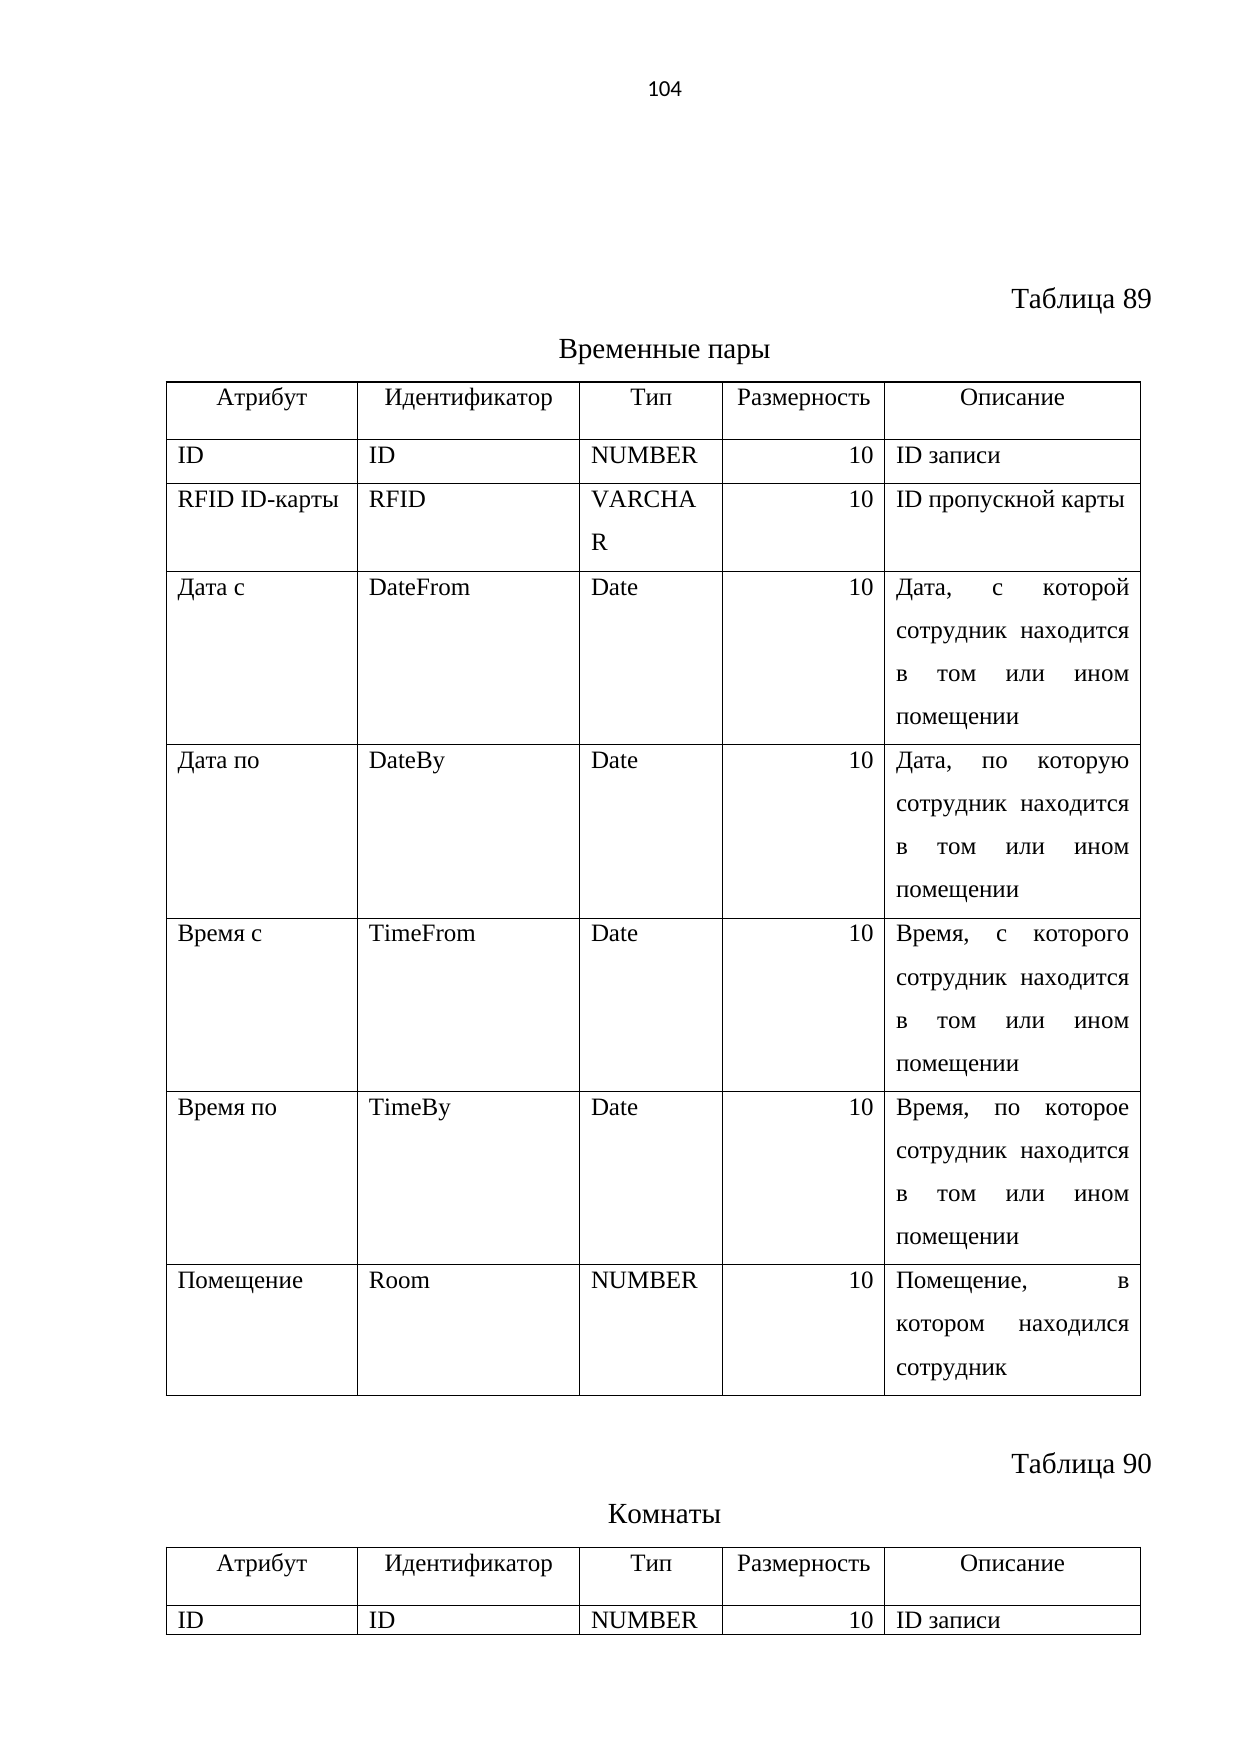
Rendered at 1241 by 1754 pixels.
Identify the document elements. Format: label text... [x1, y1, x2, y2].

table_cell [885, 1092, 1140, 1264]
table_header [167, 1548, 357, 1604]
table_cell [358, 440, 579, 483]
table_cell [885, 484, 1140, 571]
text Таблица 90 [177, 1446, 1152, 1479]
text Таблица 89 [177, 281, 1152, 314]
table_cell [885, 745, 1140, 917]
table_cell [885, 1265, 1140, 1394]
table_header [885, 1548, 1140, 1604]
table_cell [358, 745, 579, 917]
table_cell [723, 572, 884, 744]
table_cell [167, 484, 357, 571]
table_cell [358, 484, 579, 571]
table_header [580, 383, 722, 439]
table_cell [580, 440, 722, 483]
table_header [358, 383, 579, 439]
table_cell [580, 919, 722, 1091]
text Временные пары [177, 331, 1152, 364]
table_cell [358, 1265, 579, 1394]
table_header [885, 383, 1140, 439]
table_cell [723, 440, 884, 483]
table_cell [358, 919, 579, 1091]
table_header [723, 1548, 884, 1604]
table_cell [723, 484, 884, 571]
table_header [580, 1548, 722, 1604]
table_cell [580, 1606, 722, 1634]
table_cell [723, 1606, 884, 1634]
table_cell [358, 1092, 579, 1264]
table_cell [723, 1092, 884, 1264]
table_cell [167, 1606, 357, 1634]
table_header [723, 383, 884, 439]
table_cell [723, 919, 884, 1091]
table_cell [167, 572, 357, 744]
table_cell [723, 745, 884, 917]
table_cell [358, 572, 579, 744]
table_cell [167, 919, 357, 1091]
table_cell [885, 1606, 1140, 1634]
text Комнаты [177, 1496, 1152, 1530]
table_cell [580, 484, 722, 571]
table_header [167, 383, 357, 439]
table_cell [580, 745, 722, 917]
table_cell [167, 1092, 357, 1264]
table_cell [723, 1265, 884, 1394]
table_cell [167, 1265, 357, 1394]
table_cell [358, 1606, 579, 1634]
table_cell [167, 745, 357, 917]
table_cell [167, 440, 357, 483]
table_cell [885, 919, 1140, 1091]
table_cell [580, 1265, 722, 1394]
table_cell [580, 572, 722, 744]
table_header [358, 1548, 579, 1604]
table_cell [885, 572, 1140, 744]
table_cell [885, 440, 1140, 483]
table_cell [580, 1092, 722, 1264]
